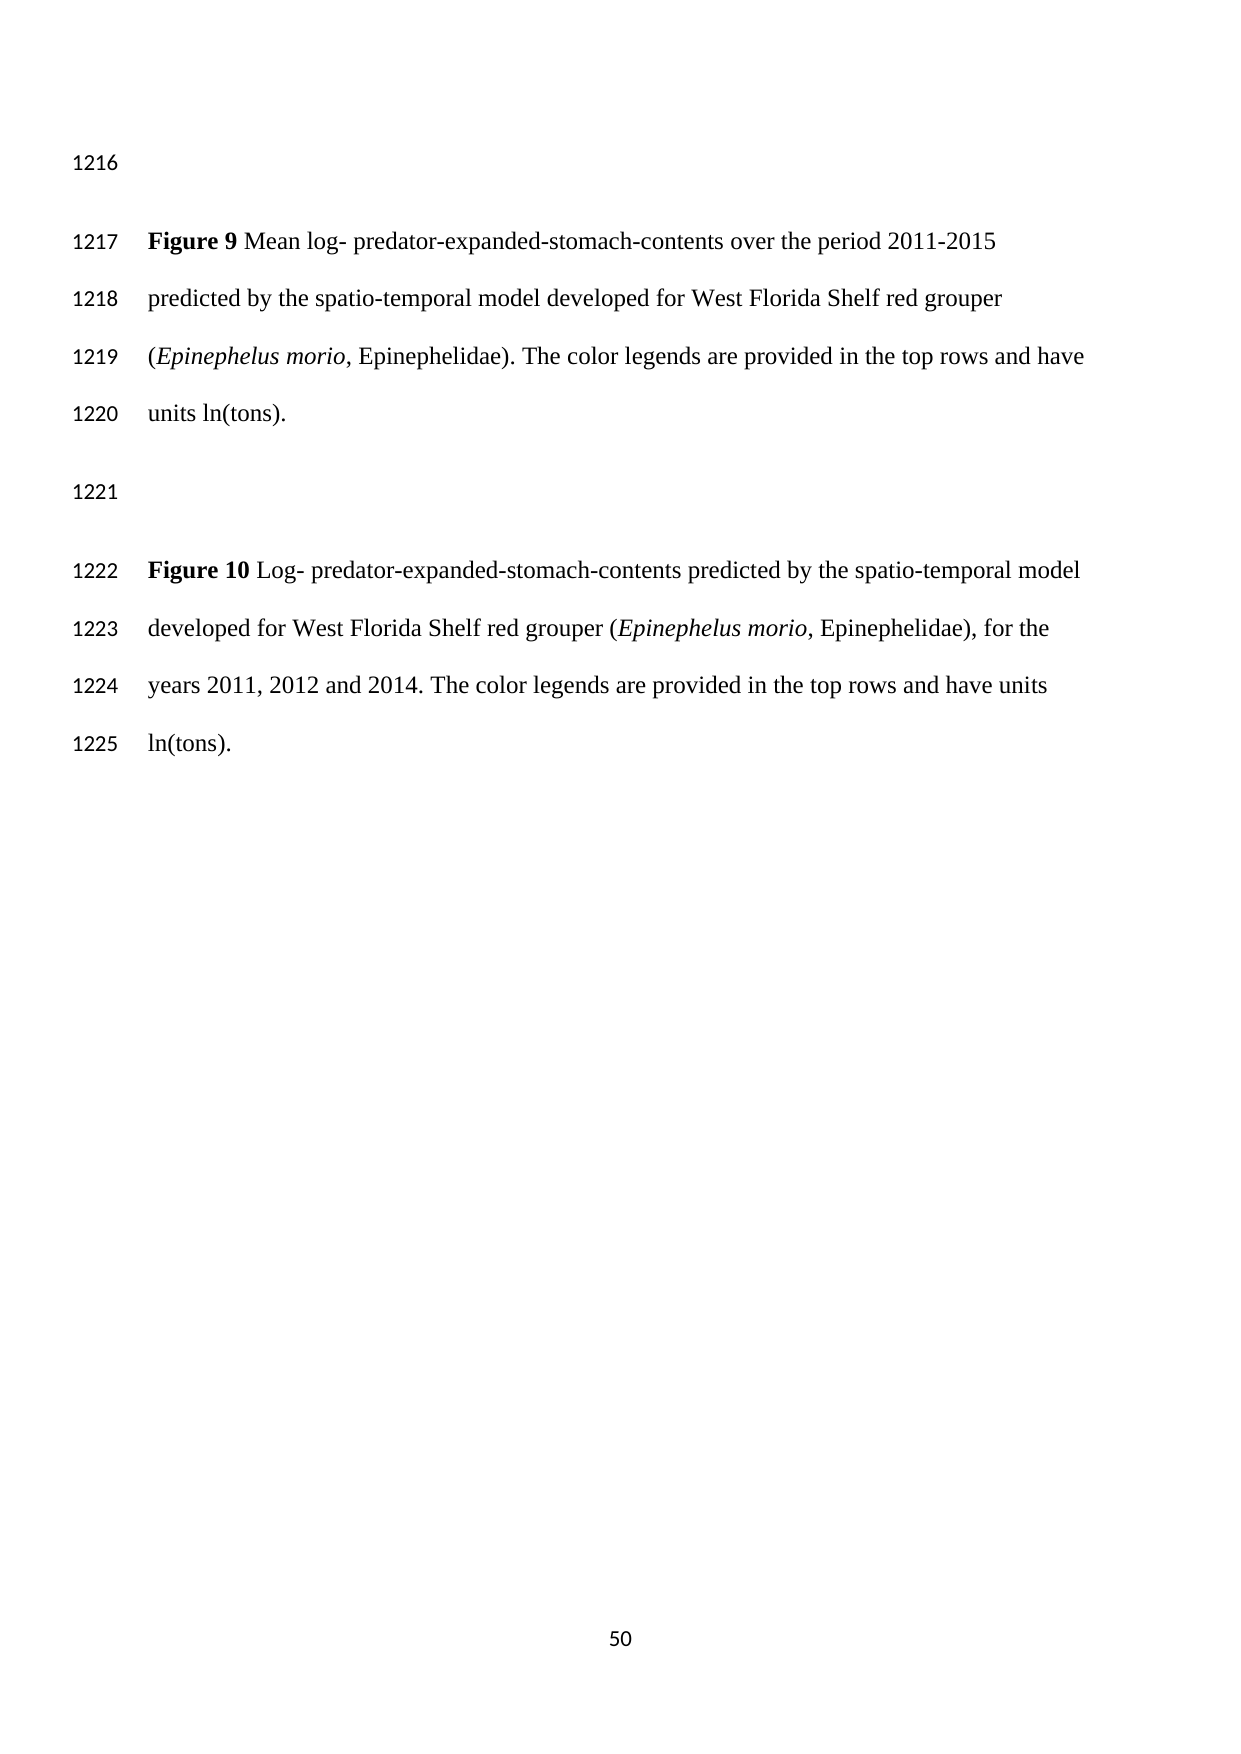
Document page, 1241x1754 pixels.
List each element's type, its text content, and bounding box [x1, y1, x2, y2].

text Figure 9 Mean log- predator-expanded-stomach-contents over the period 2011-2015 predicted by the spatio-temporal model developed for West Florida Shelf red grouper (Epinephelus morio, Epinephelidae). The color legends are provided in the top rows and have units ln(tons). [148, 226, 1093, 427]
text Figure 10 Log- predator-expanded-stomach-contents predicted by the spatio-temporal model developed for West Florida Shelf red grouper (Epinephelus morio, Epinephelidae), for the years 2011, 2012 and 2014. The color legends are provided in the top rows and have units ln(tons). [148, 555, 1093, 756]
